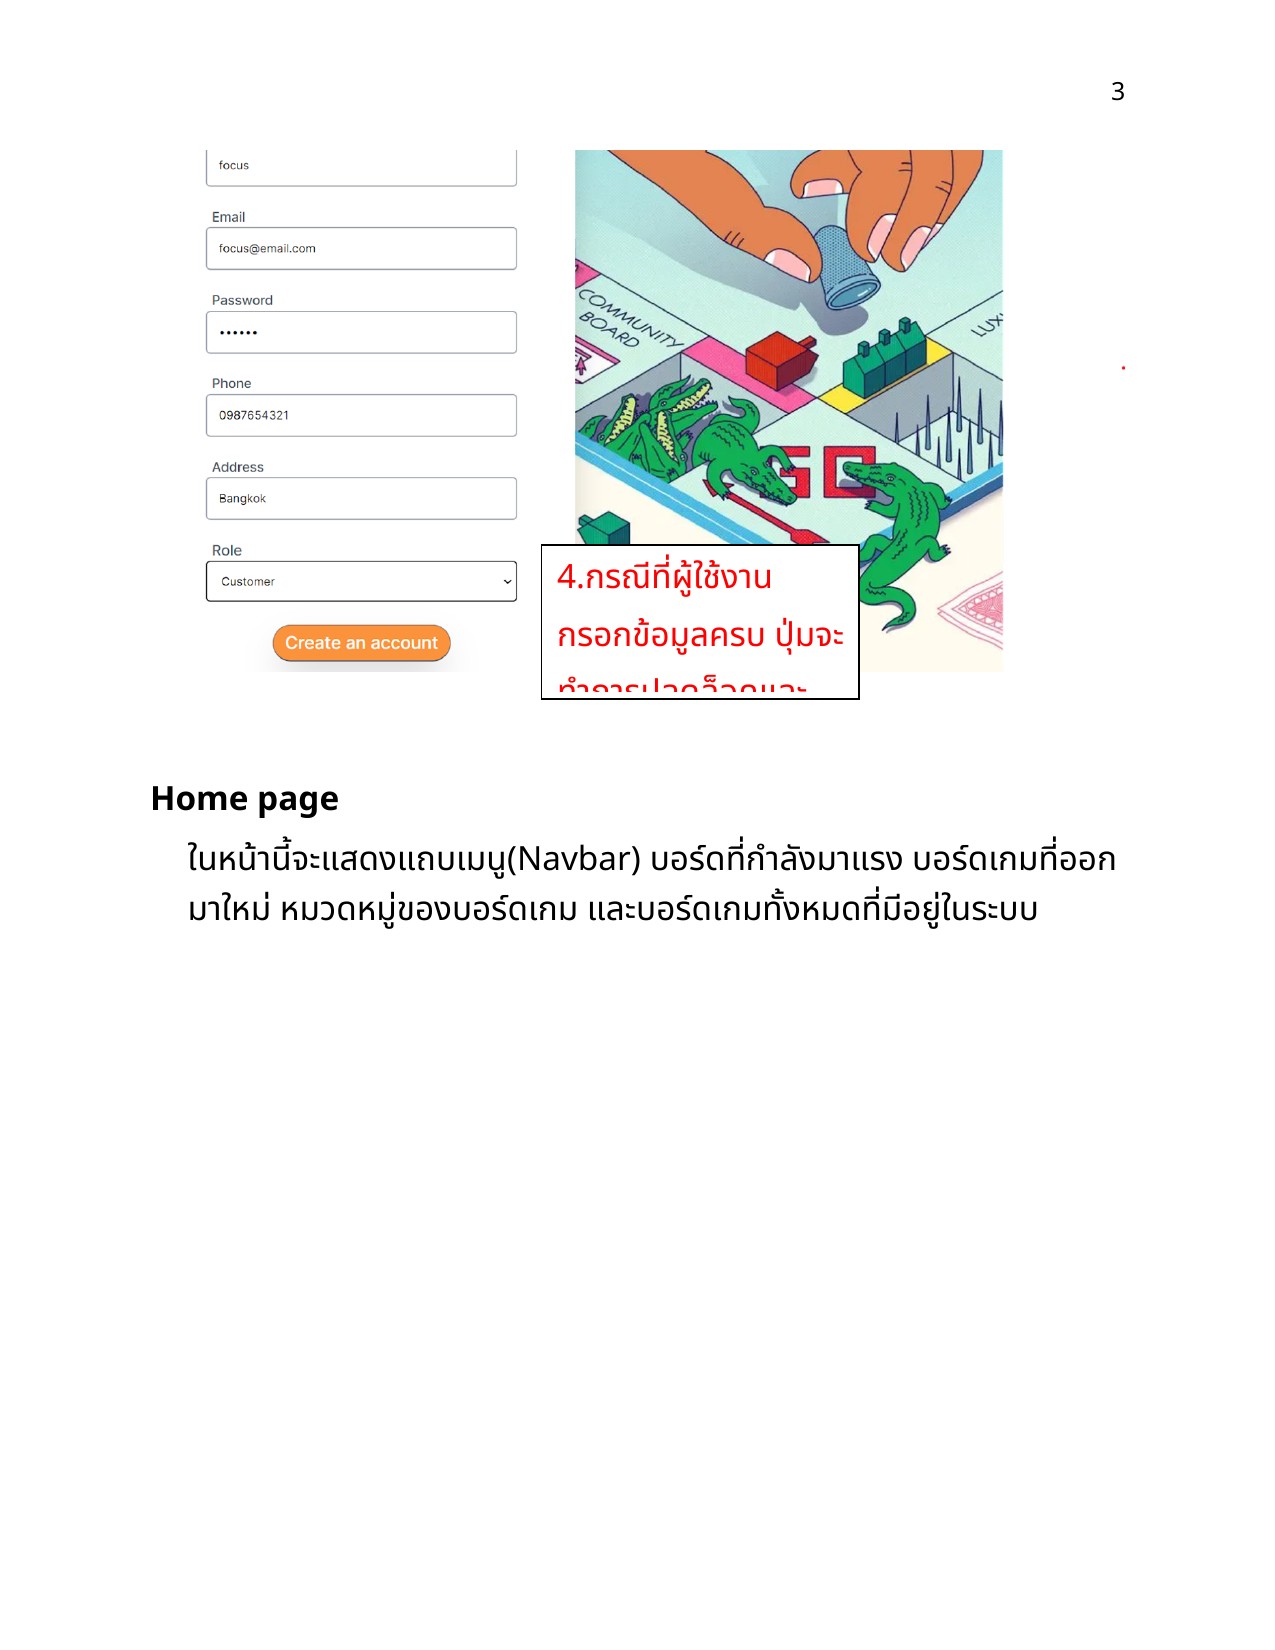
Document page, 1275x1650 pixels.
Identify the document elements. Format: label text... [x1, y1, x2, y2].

picture [150, 150, 1125, 672]
text ในหน้านี้จะแสดงแถบเมนู(Navbar) บอร์ดที่กำลังมาแรง บอร์ดเกมที่ออกมาใหม่ หมวดหมู่ของบอร์ดเกม และบอร์ดเกมทั้งหมดที่มีอยู่ในระบบ [1039, 835, 1125, 936]
subtitle Home page [150, 774, 1125, 820]
